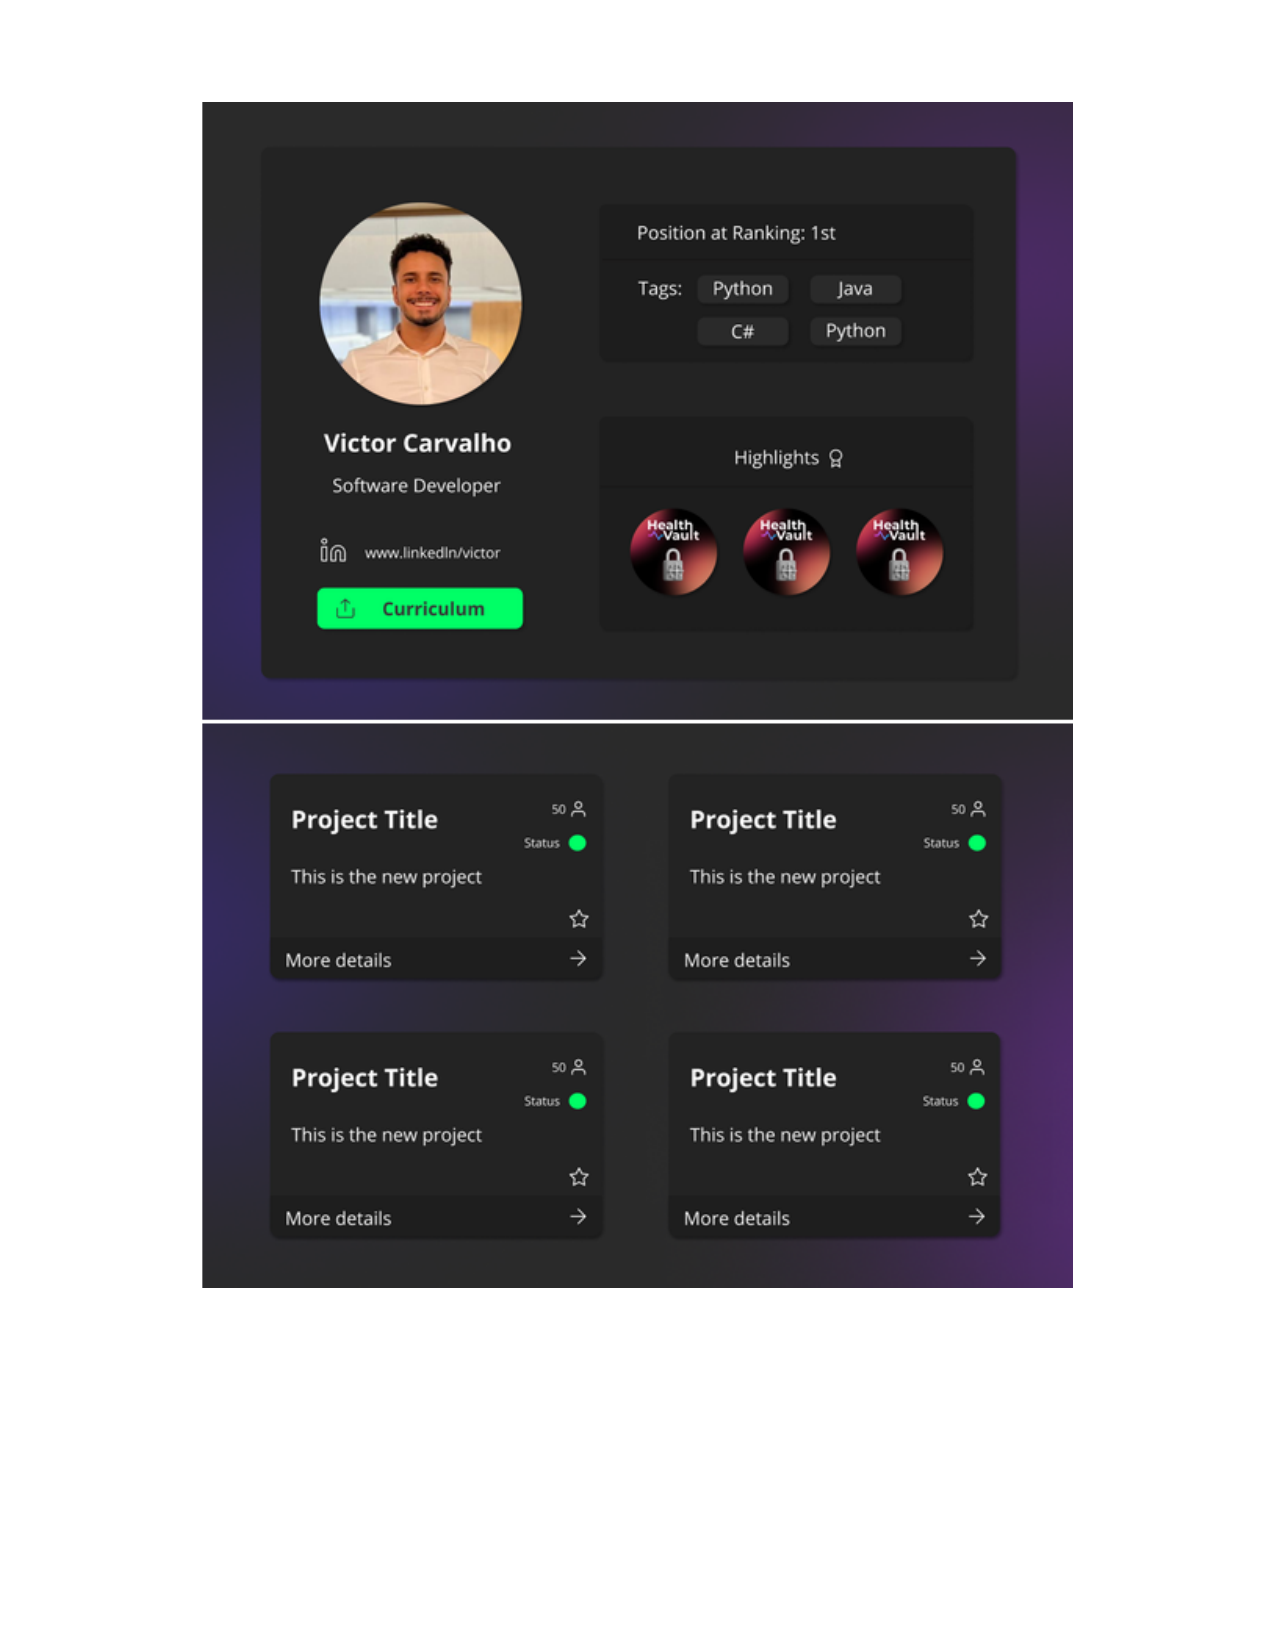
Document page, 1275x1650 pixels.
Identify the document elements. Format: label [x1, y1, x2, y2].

picture [202, 102, 1073, 1288]
